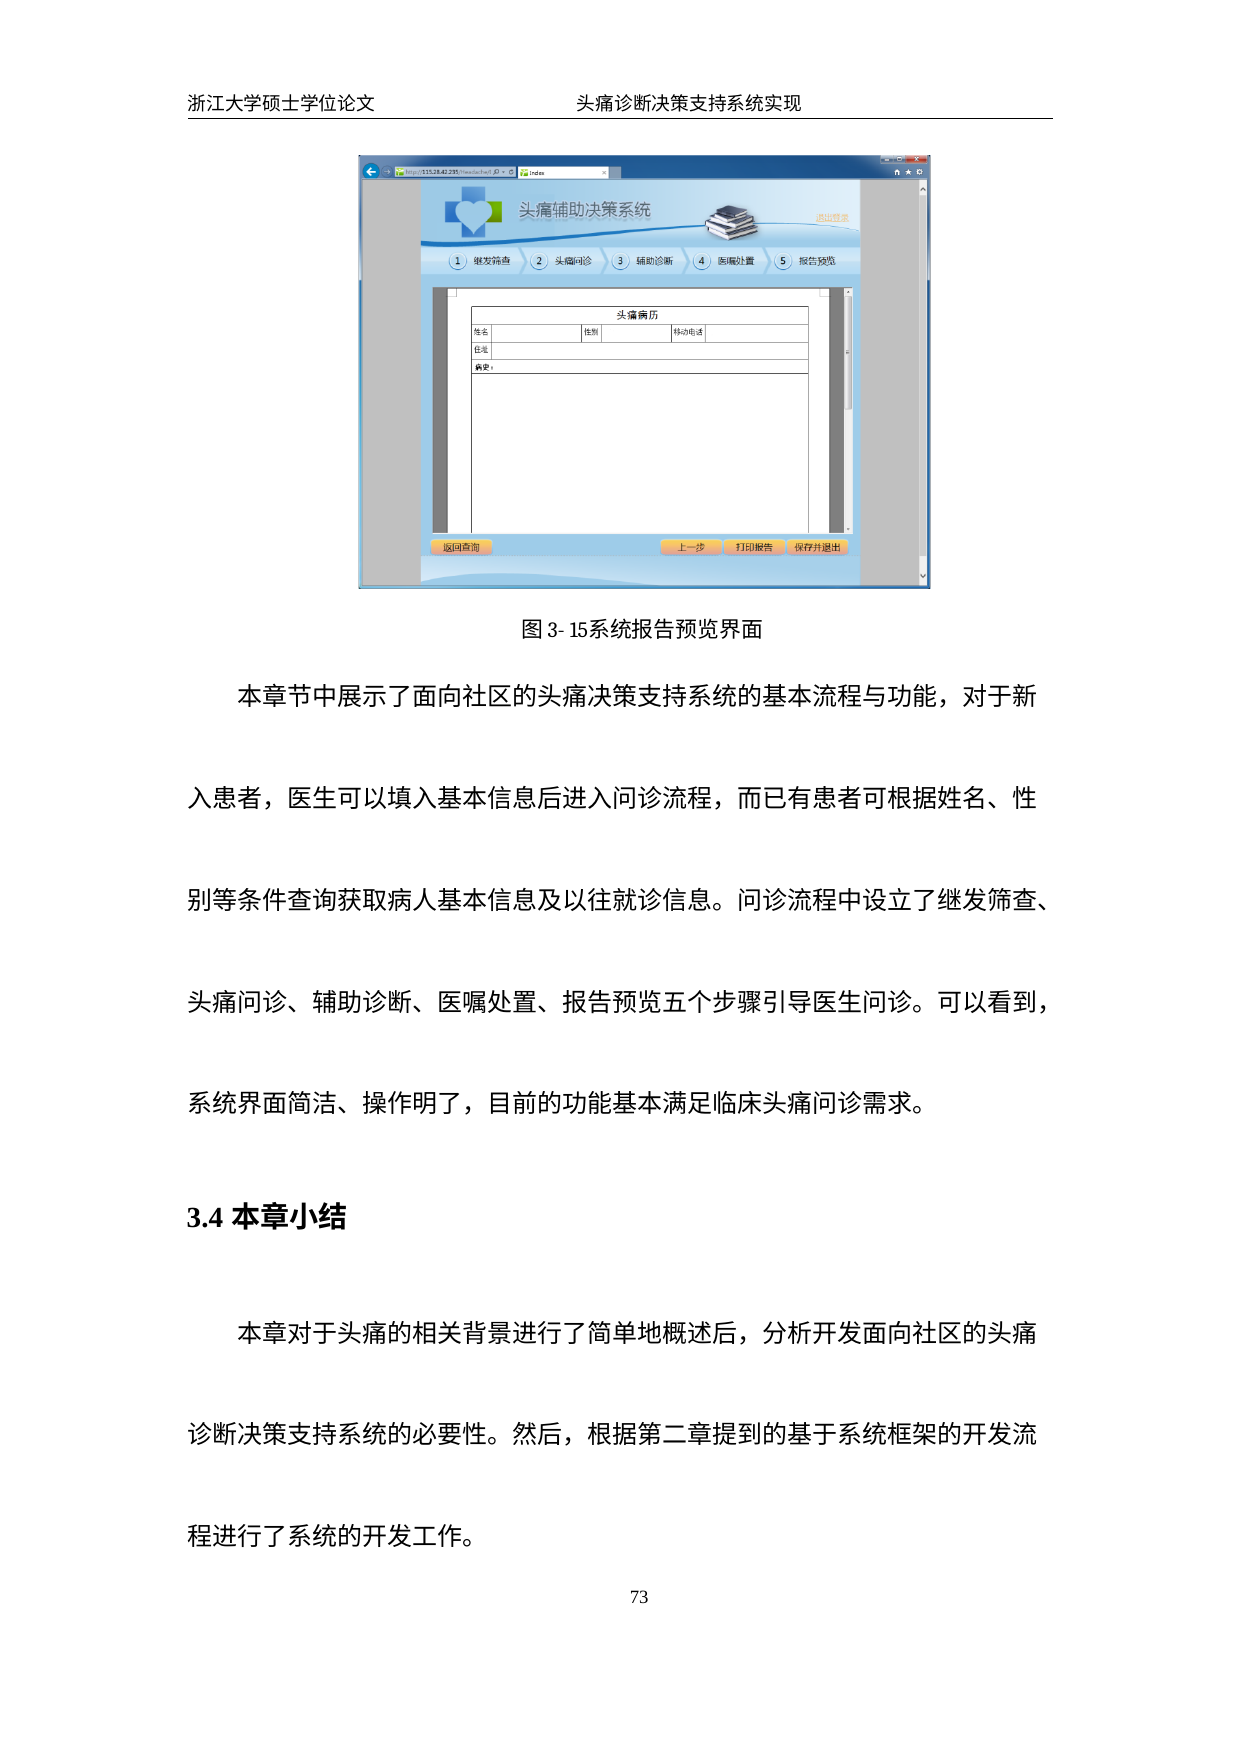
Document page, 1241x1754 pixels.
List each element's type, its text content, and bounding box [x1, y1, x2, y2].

subtitle 本章小结 [186, 1181, 1053, 1249]
text 图3- 15系统报告预览界面 [187, 611, 1053, 645]
text 本章对于头痛的相关背景进行了简单地概述后，分析开发面向社区的头痛诊断决策支持系统的必要性。然后，根据第二章提到的基于系统框架的开发流程进行了系统的开发工作。 [187, 1297, 1053, 1569]
text 本章节中展示了面向社区的头痛决策支持系统的基本流程与功能，对于新入患者，医生可以填入基本信息后进入问诊流程，而已有患者可根据姓名、性别等条件查询获取病人基本信息及以往就诊信息。问诊流程中设立了继发筛查、头痛问诊、辅助诊断、医嘱处置、报告预览五个步骤引导医生问诊。可以看到，系统界面简洁、操作明了，目前的功能基本满足临床头痛问诊需求。 [187, 661, 1053, 1136]
picture [358, 155, 932, 589]
